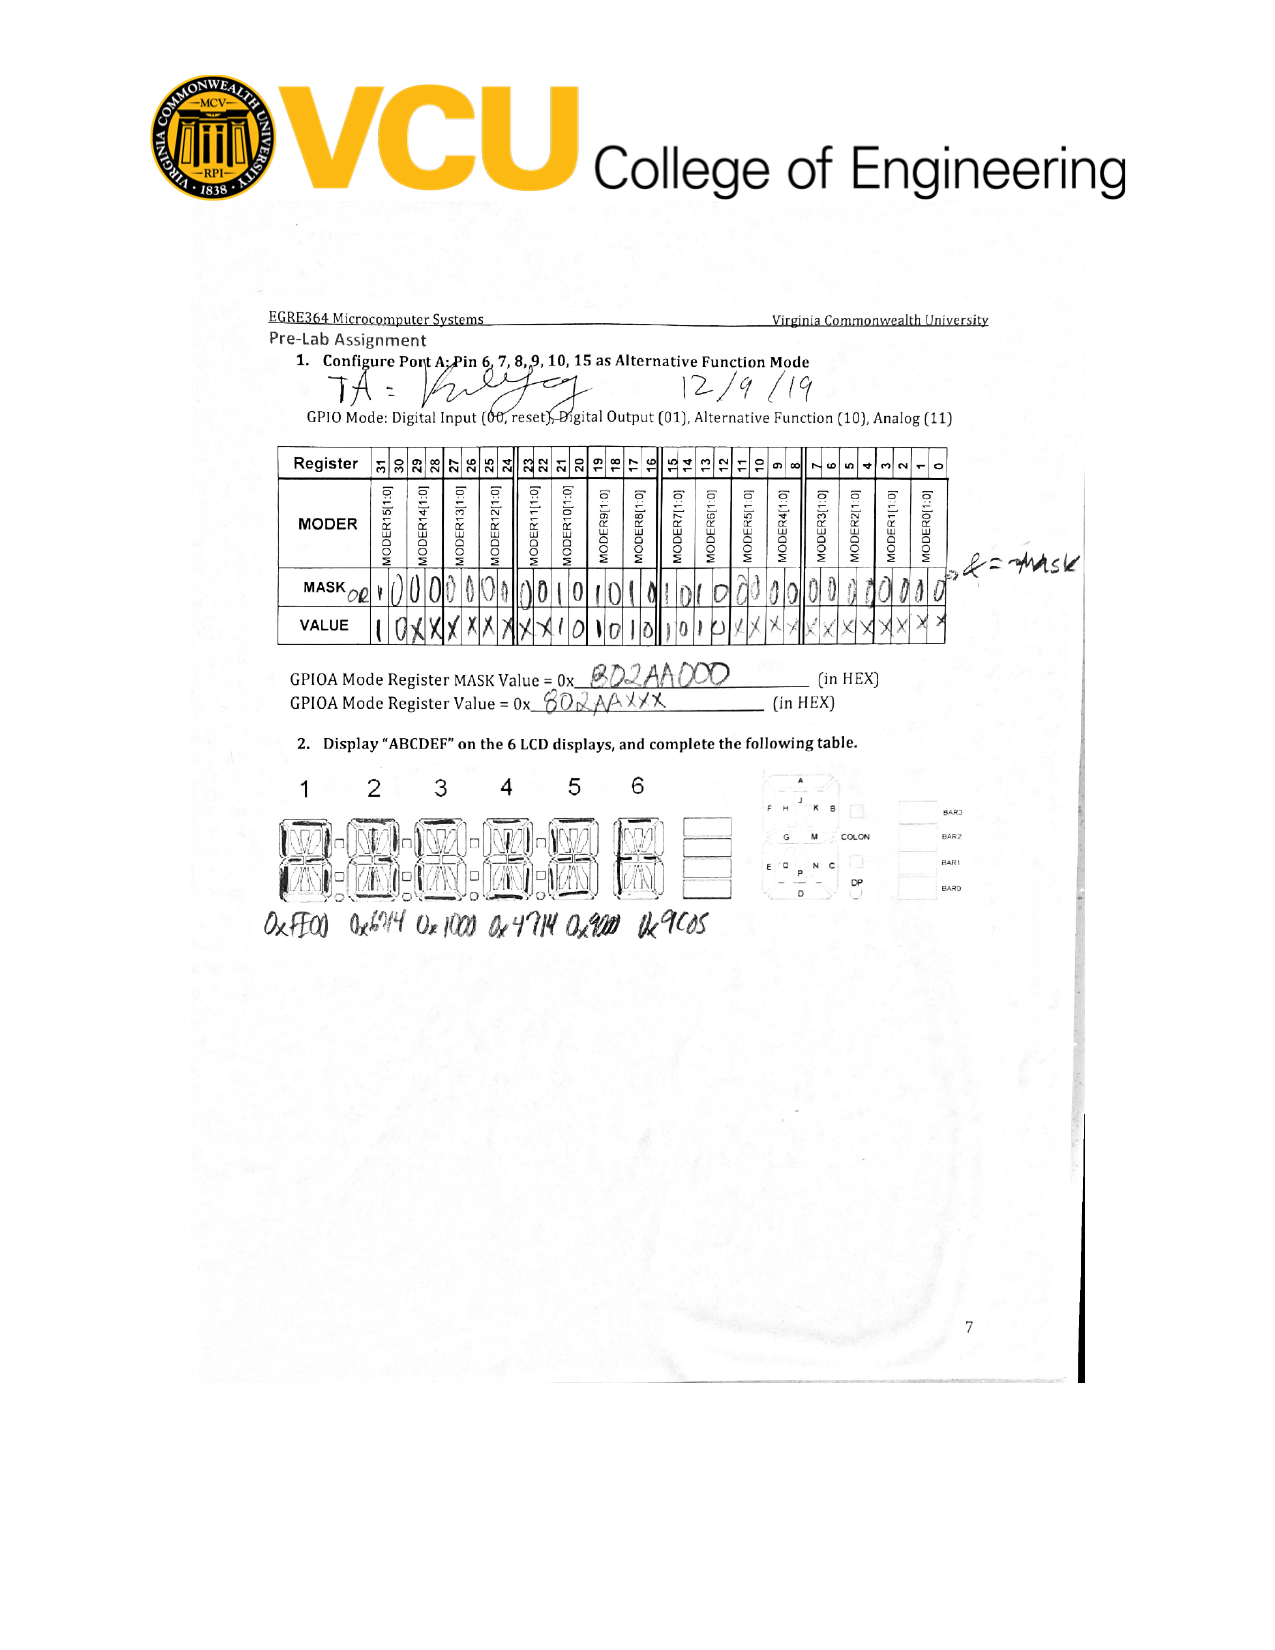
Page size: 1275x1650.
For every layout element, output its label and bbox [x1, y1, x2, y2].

picture [150, 75, 1125, 1383]
